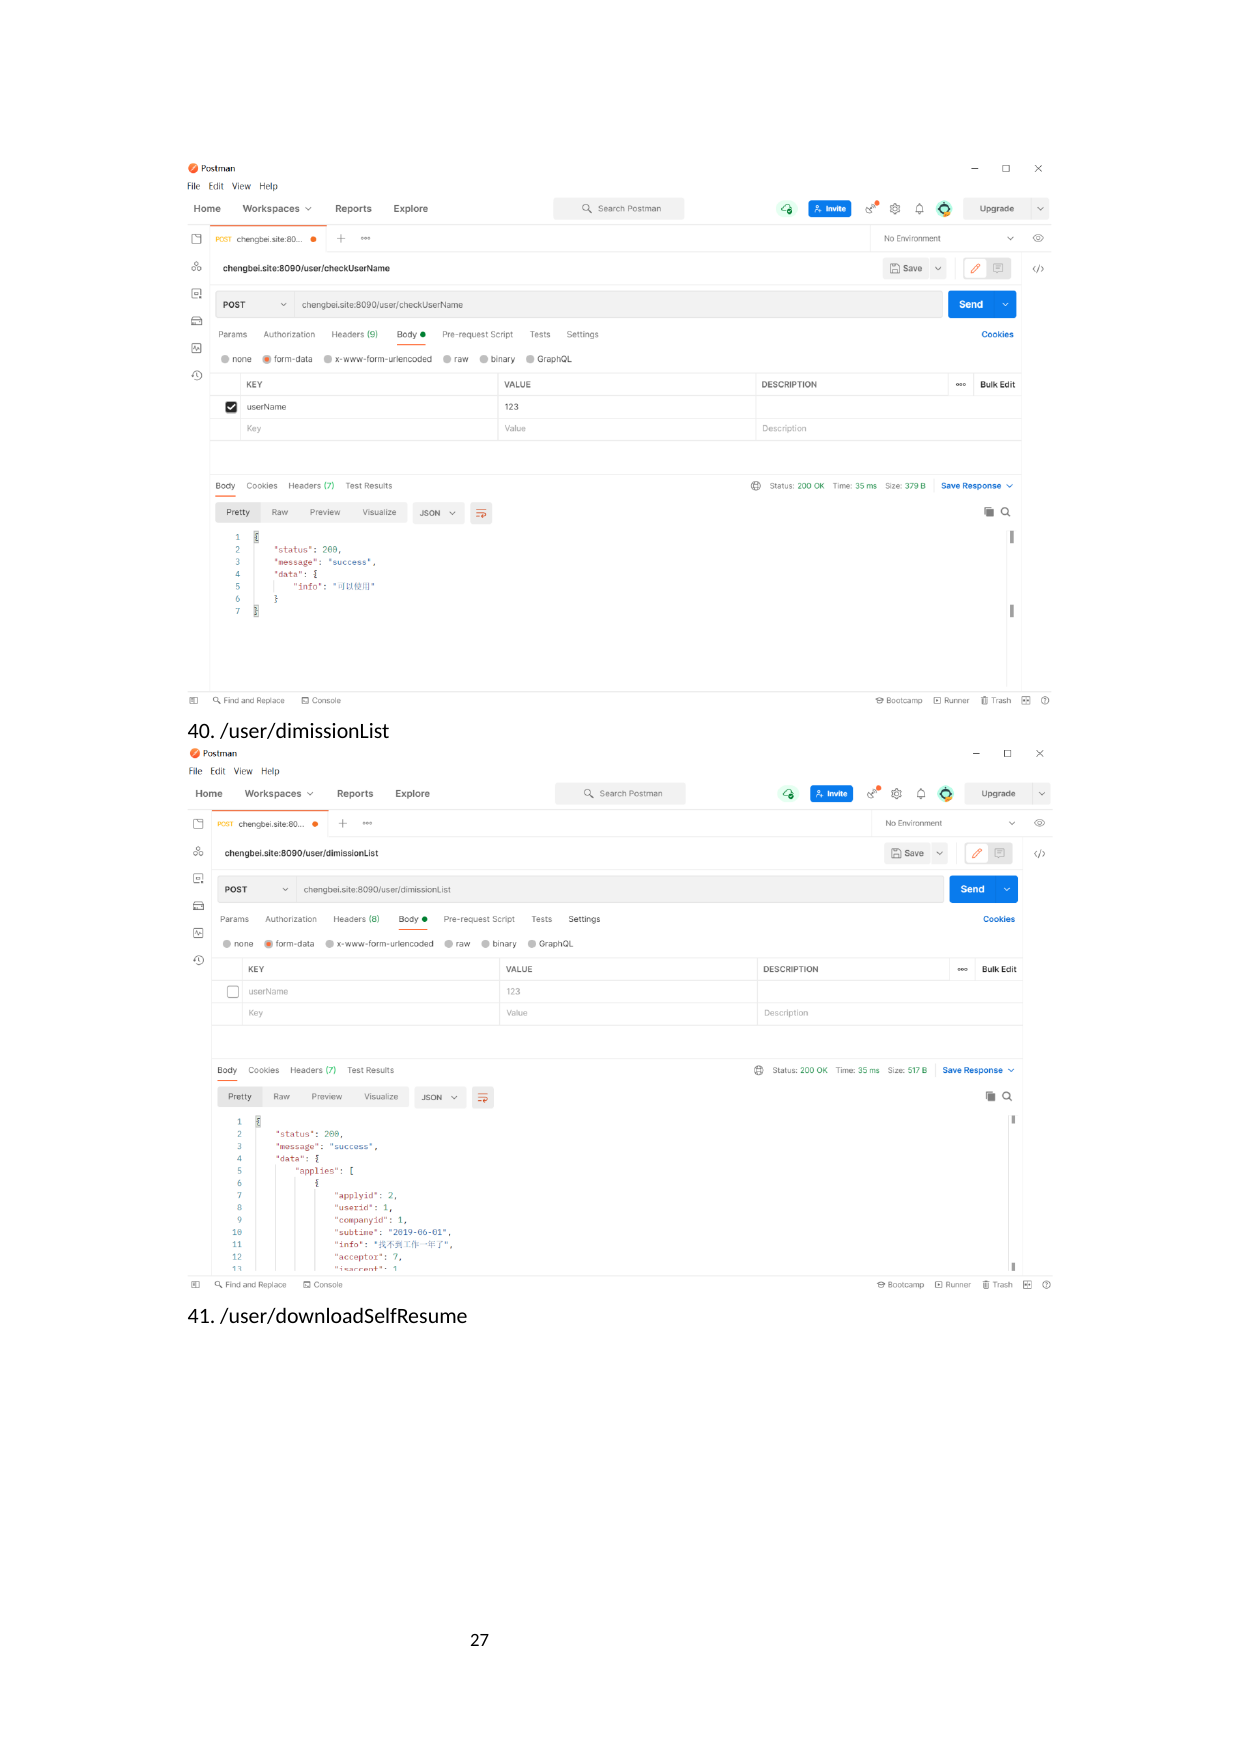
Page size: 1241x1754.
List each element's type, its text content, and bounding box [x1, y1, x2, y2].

picture [187, 162, 1052, 706]
picture [187, 747, 1053, 1292]
list /user/dimissionList [187, 714, 1053, 747]
list /user/downloadSelfResume [187, 1299, 1053, 1332]
